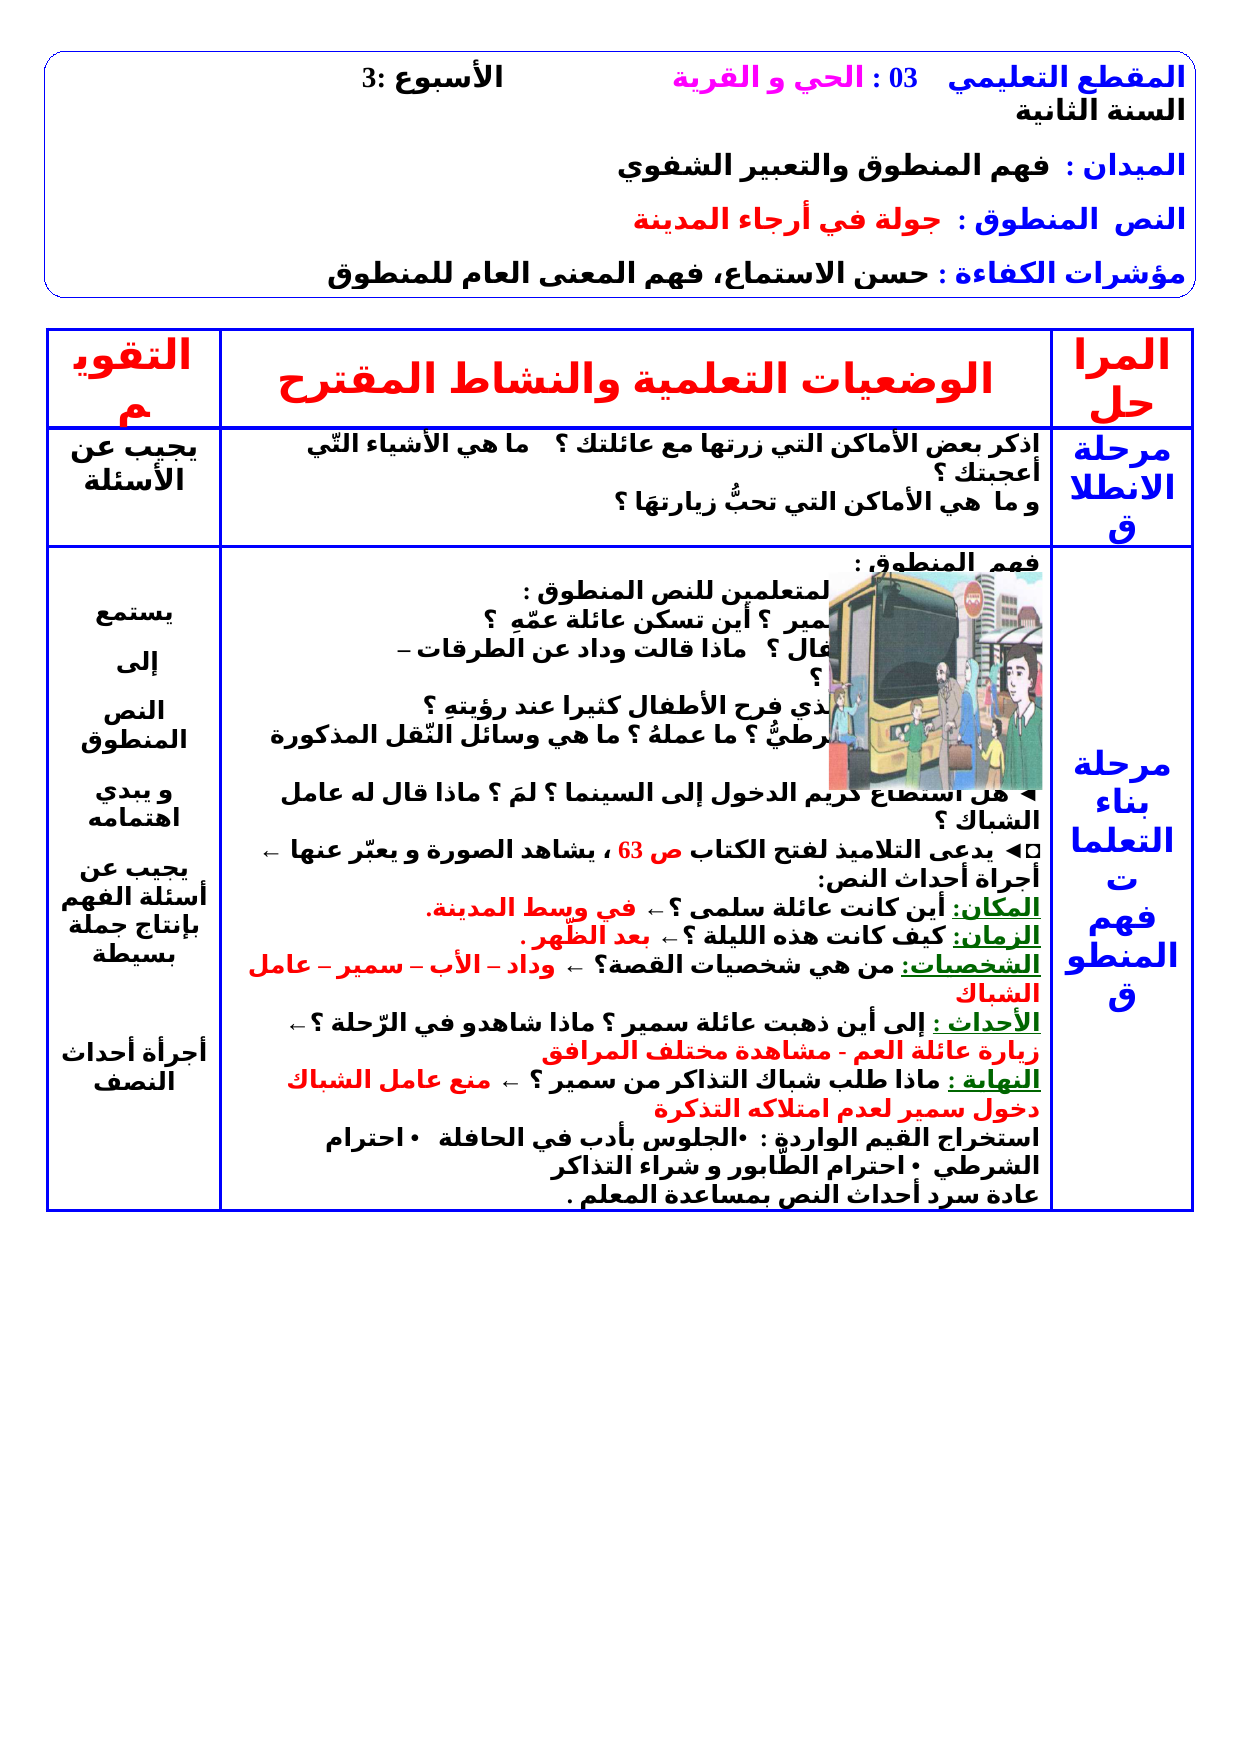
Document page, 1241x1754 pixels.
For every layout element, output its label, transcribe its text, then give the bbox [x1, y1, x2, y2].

table_cell مرحلة الانطلاق [1053, 430, 1191, 544]
table_cell مرحلة بناء التعلمات فهم المنطوق [1053, 548, 1191, 1209]
table_cell يجيب عن الأسئلة [49, 430, 219, 544]
picture [828, 572, 1043, 790]
table_header الوضعيات التعلمية والنشاط المقترح [222, 331, 1050, 426]
table_header التقويم [49, 331, 219, 426]
table_cell فهم المنطوق : اختبار مدى فهم المتعلمين للنص المنطوق : ماذا زارت عائلة سمير ؟ أين تسكن عائلة عمّهِ ؟ ◄ أين جلس الأطفال ؟ ماذا قالت وداد عن الطرقات – البنايات – المتاجر ؟ ◄ ما هو الشّيء الذي فرح الأطفال كثيرا عند رؤيتهِ ؟ ◄ ماذا يرتدي الشرطيُّ ؟ ما عملهُ ؟ ما هي وسائل النّقل المذكورة في النّص؟ ◄ هل استطاع كريم الدخول إلى السينما ؟ لمَ ؟ ماذا قال له عامل الشباك ؟ ◘◄ يدعى التلاميذ لفتح الكتاب ص 63 ، يشاهد الصورة و يعبّر عنها ← أجراة أحداث النص: المكان: أين كانت عائلة سلمى ؟← في وسط المدينة. الزمان: كيف كانت هذه الليلة ؟← بعد الظّهر . الشخصيات: من هي شخصيات القصة؟ ← وداد – الأب – سمير – عامل الشباك الأحداث : إلى أين ذهبت عائلة سمير ؟ ماذا شاهدو في الرّحلة ؟← زيارة عائلة العم - مشاهدة مختلف المرافق النهاية : ماذا طلب شباك التذاكر من سمير ؟ ← منع عامل الشباك دخول سمير لعدم امتلاكه التذكرة استخراج القيم الواردة : •الجلوس بأدب في الحافلة • احترام الشرطي • احترام الطّابور و شراء التذاكر عادة سرد أحداث النص بمساعدة المعلم . [222, 548, 1050, 1209]
table_header المراحل [1053, 331, 1191, 426]
table_cell اذكر بعض الأماكن التي زرتها مع عائلتك ؟ ما هي الأشياء التّي أعجبتك ؟ و ما هي الأماكن التي تحبُّ زيارتهَا ؟ [222, 430, 1050, 544]
table_cell يستمع إلى النص المنطوق و يبدي اهتمامه يجيب عن أسئلة الفهم بإنتاج جملة بسيطة أجرأة أحداث النصف [49, 548, 219, 1209]
